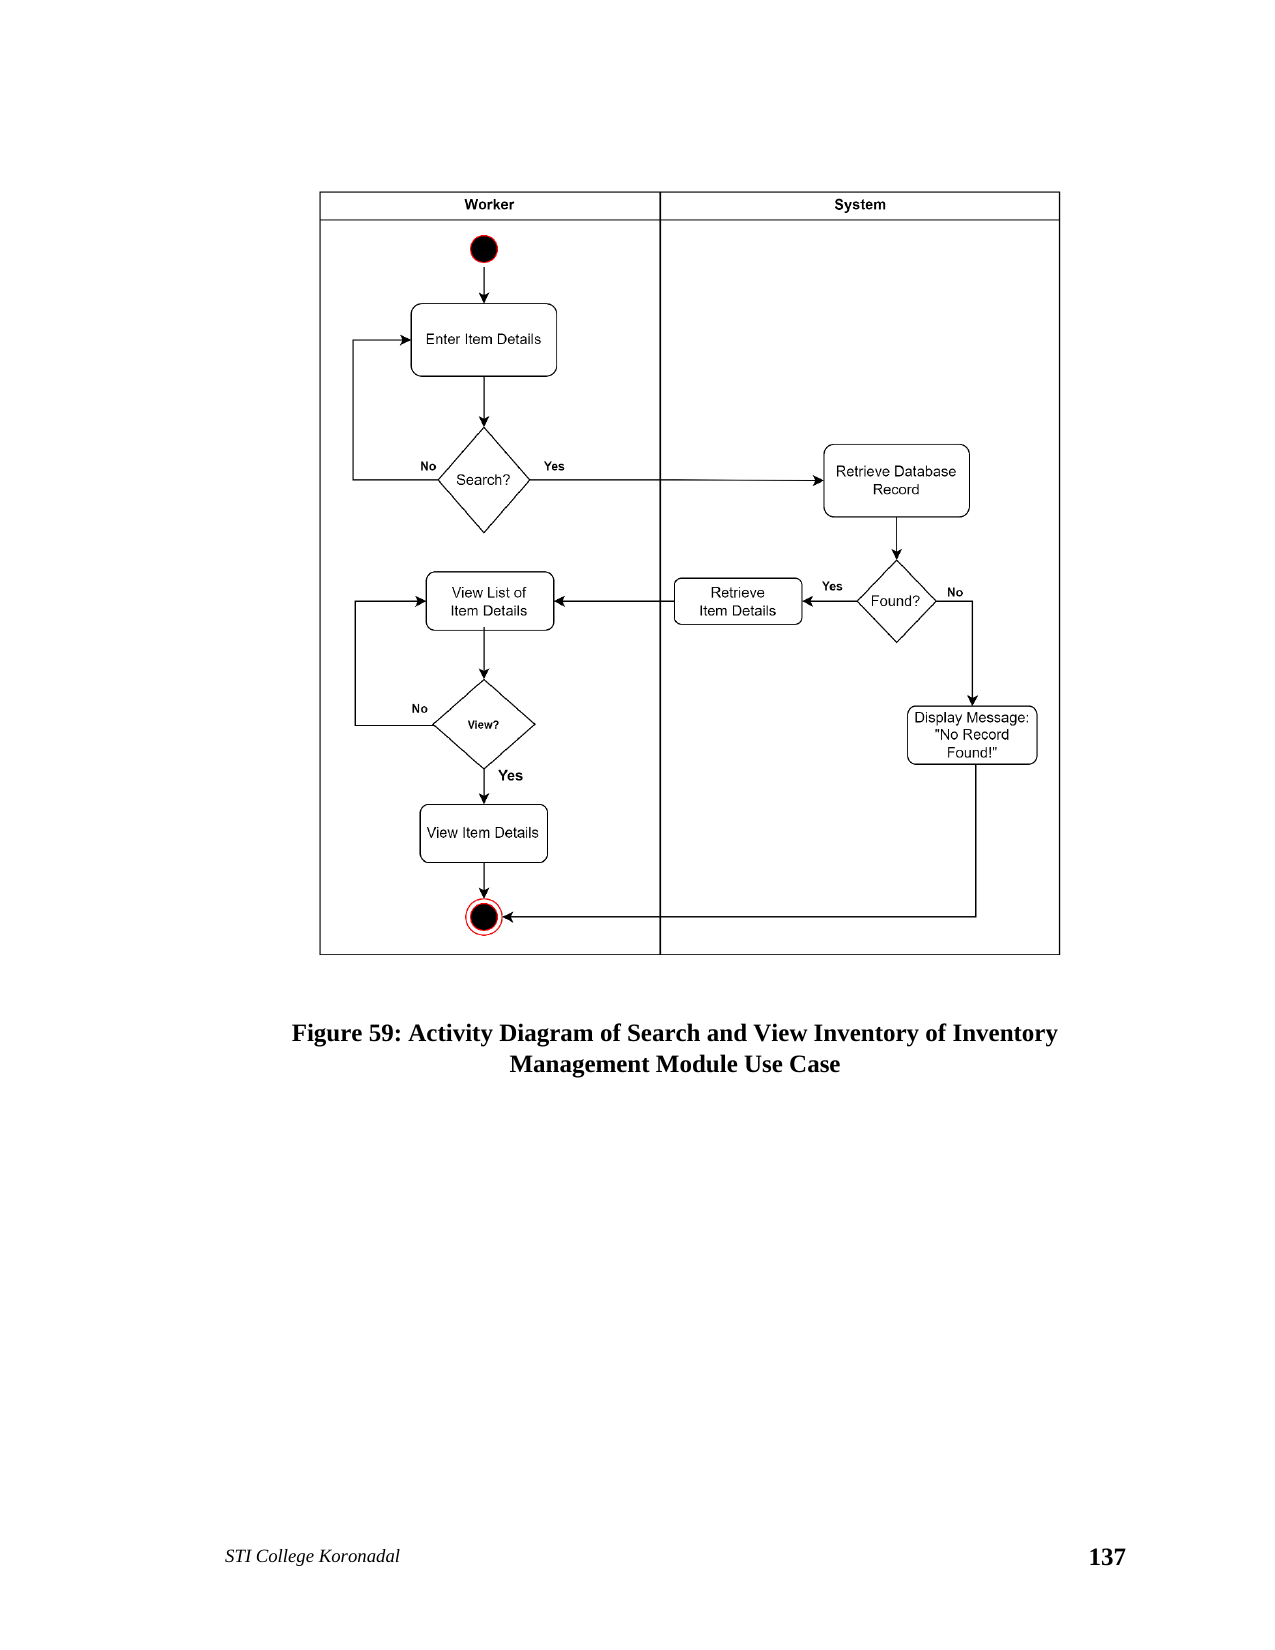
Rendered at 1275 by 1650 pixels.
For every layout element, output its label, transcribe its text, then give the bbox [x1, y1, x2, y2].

text Figure 59: Activity Diagram of Search and View Inventory of Inventory Management Module Use Case [225, 1018, 1125, 1078]
picture [307, 179, 1073, 967]
